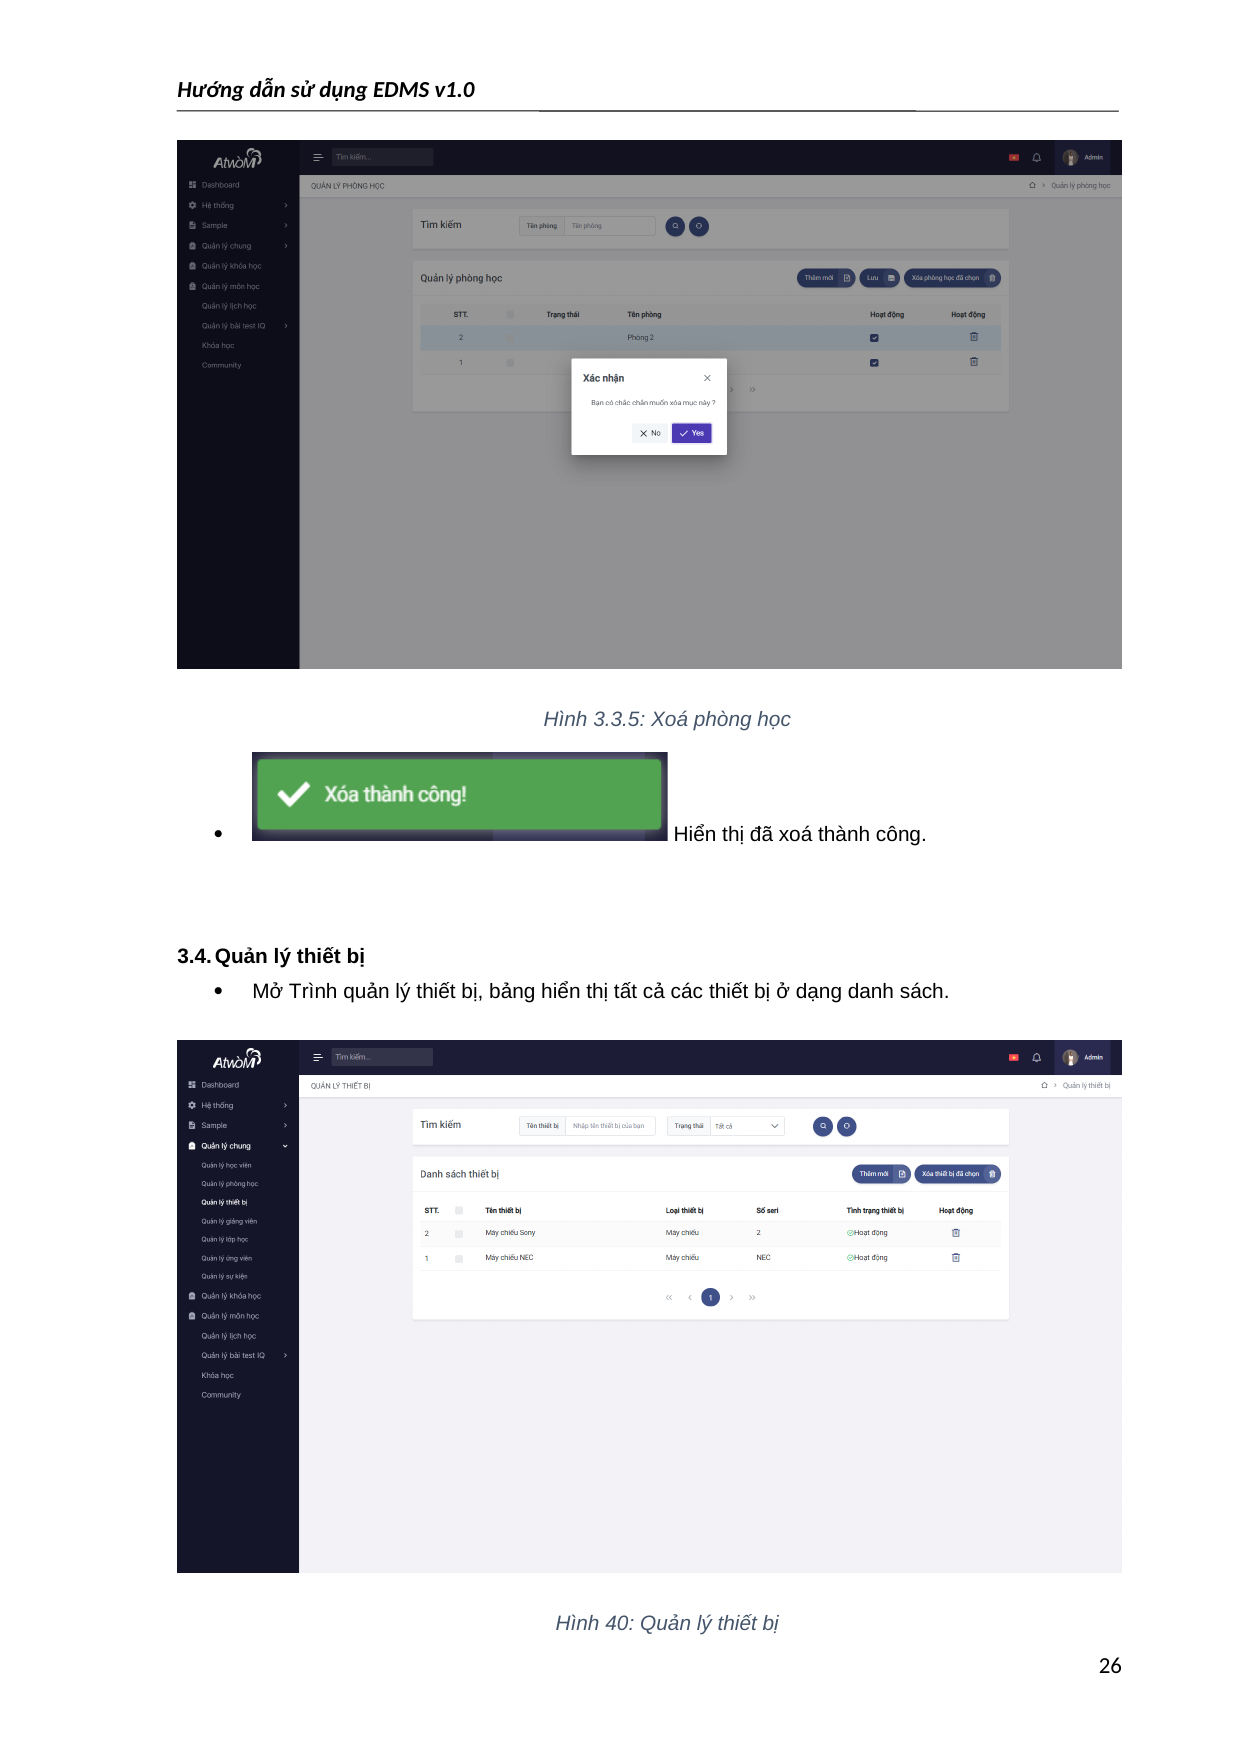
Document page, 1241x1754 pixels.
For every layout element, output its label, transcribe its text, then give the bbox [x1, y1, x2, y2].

picture [177, 1040, 1122, 1573]
text Hình 3.3.5: Xoá phòng học [214, 707, 1122, 731]
text Hình 3.4.1 : Quản lý thiết bị [214, 1611, 1122, 1635]
list Mở Trình quản lý thiết bị, bảng hiển thị tất cả các thiết bị ở dạng danh sách. [214, 979, 1122, 1003]
list Quản lý thiết bị [177, 943, 1122, 967]
picture [252, 752, 668, 841]
picture [177, 140, 1122, 669]
